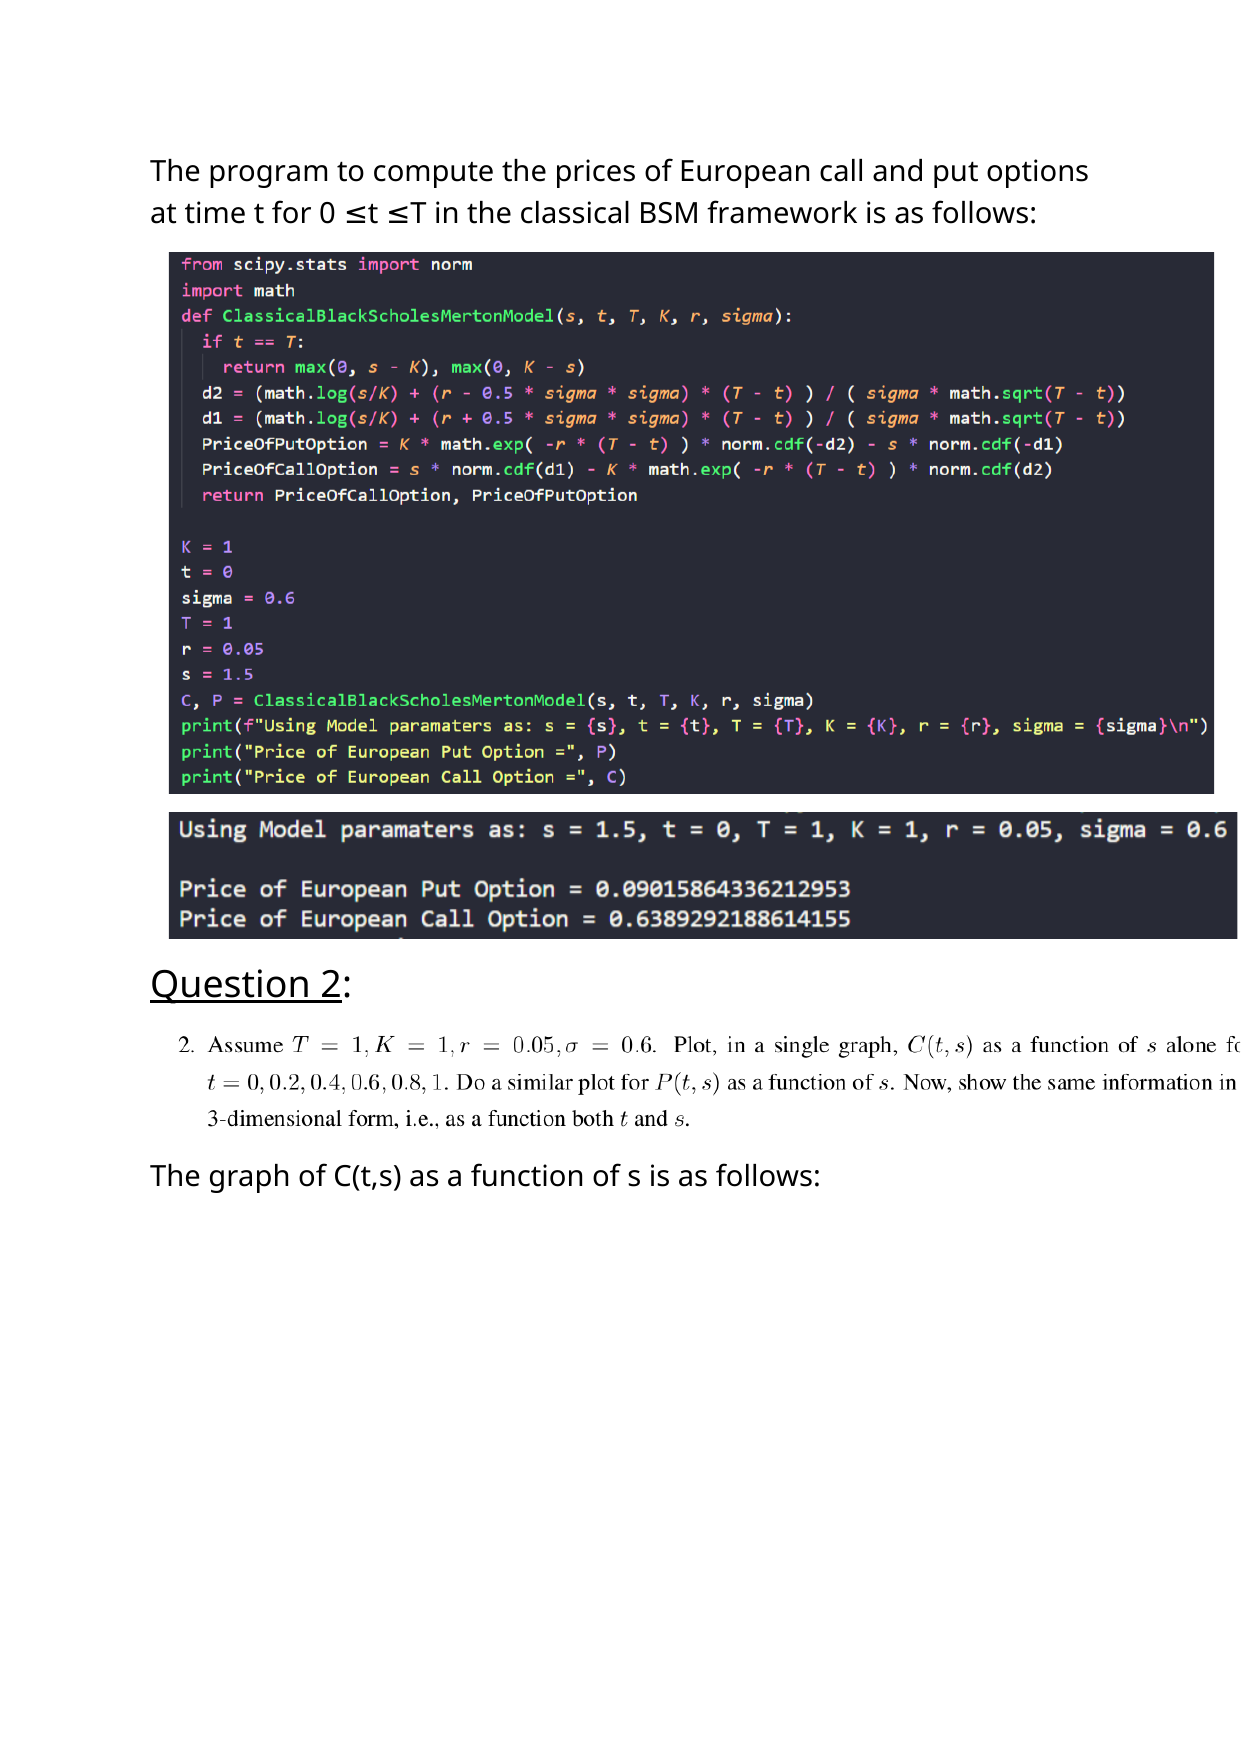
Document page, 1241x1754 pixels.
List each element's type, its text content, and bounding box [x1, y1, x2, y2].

text The program to compute the prices of European call and put options at time t for 0 ≤t ≤T in the classical BSM framework is as follows: [150, 150, 1090, 232]
text Question 2: [150, 957, 1090, 1008]
text The graph of C(t,s) as a function of s is as follows: [150, 1155, 1090, 1194]
